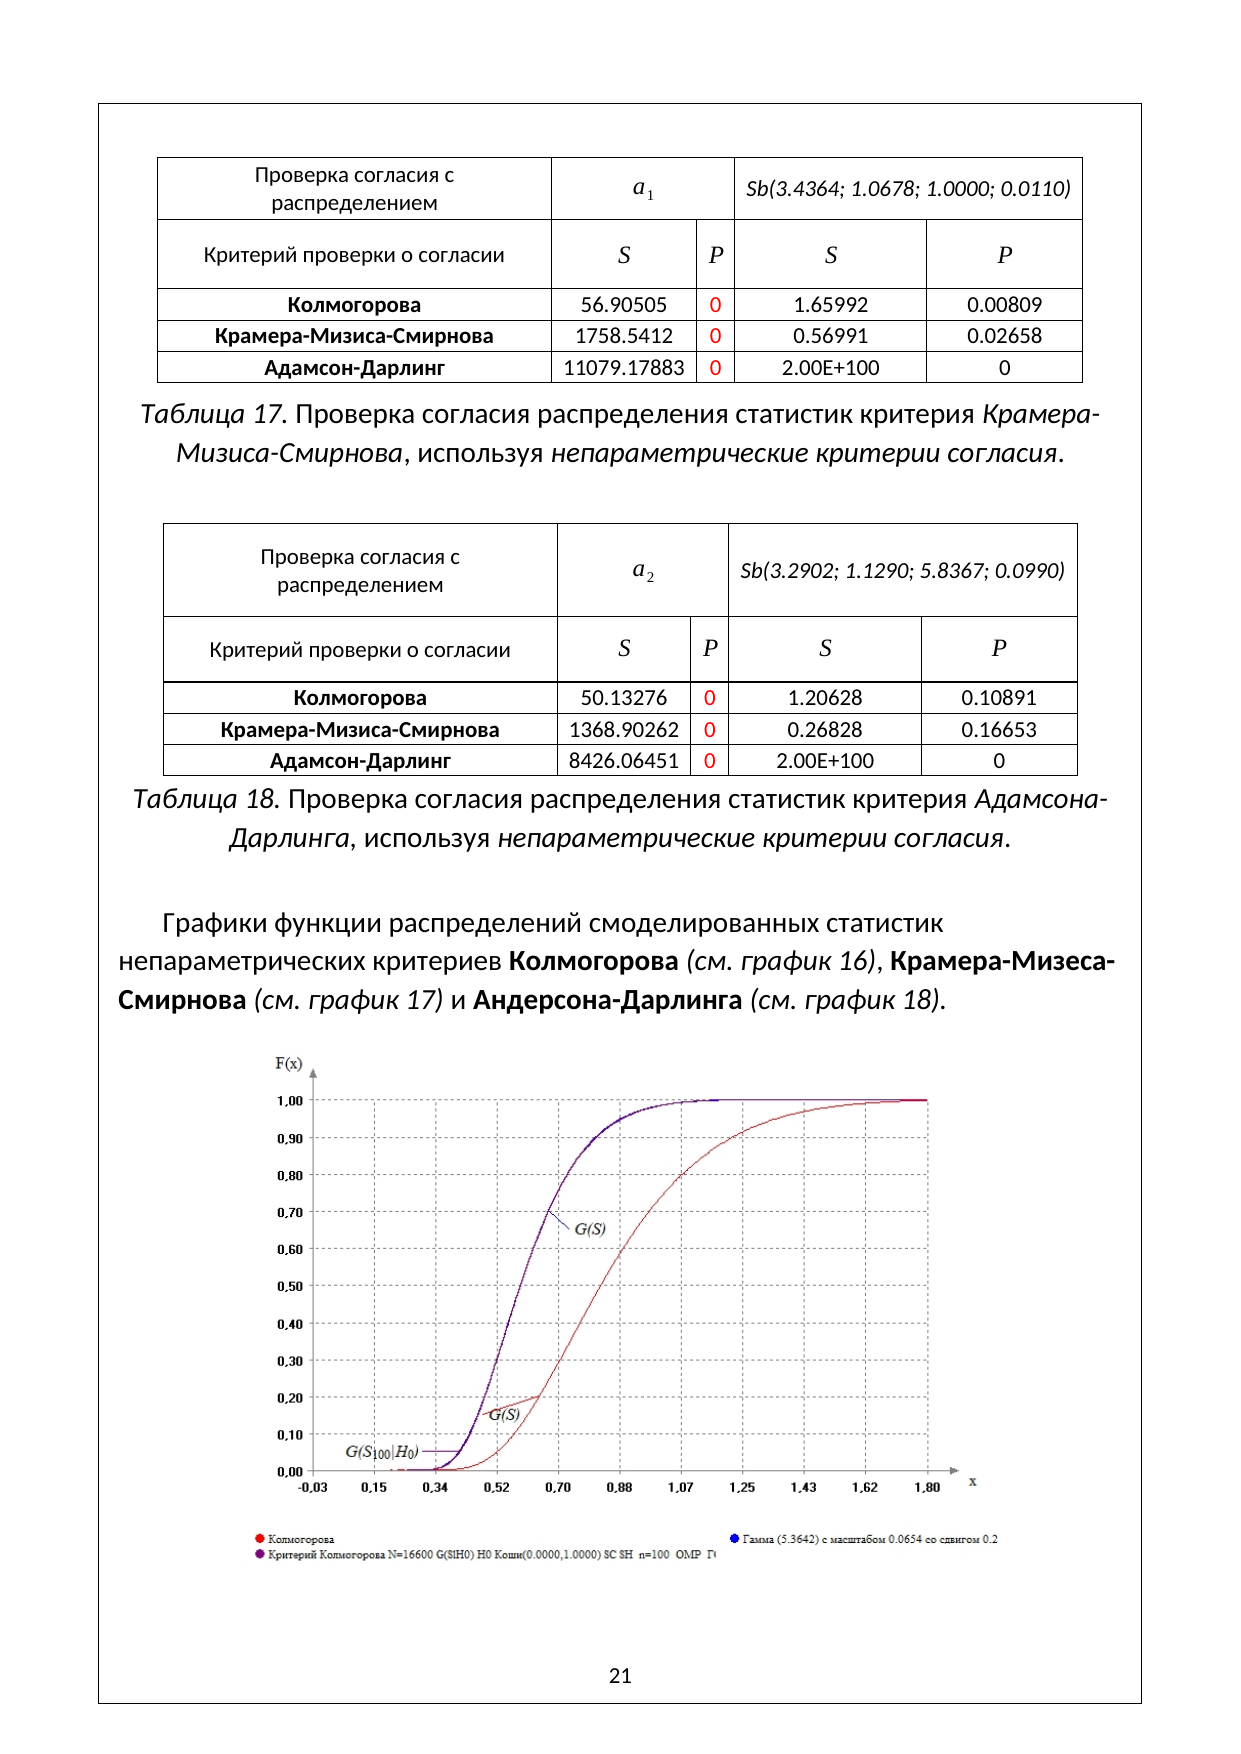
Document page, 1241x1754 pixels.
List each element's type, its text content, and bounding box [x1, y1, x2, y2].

table_cell 56.90505 [552, 289, 696, 319]
table_cell 0.56991 [735, 321, 926, 351]
table_cell Колмогорова [164, 683, 557, 713]
table_cell 0 [691, 714, 728, 744]
table_cell [927, 220, 1082, 288]
table_cell 1.20628 [729, 683, 921, 713]
table_cell 0 [697, 352, 734, 382]
table_cell [735, 220, 926, 288]
table_cell [558, 617, 690, 681]
table_cell 0 [927, 352, 1082, 382]
table_cell 0.16653 [922, 714, 1077, 744]
table_cell 0.26828 [729, 714, 921, 744]
text Таблица 17. Проверка согласия распределения статистик критерия Крамера-Мизиса-Смирнова, используя непараметрические критерии согласия. [118, 396, 1122, 469]
text Графики функции распределений смоделированных статистик непараметрических критериев Колмогорова (см. график 16), Крамера-Мизеса-Смирнова (см. график 17) и Андерсона-Дарлинга (см. график 18). [118, 904, 1122, 1016]
table_cell 0 [697, 289, 734, 319]
table_cell 0 [697, 321, 734, 351]
picture [241, 1048, 999, 1583]
table_cell 0 [691, 745, 728, 775]
table_cell [697, 220, 734, 288]
table_header Проверка согласия с распределением [158, 158, 551, 219]
table_cell 1368.90262 [558, 714, 690, 744]
table_cell 0 [922, 745, 1077, 775]
table_cell 2.00E+100 [729, 745, 921, 775]
table_cell 0.10891 [922, 683, 1077, 713]
table_header Проверка согласия с распределением [164, 524, 557, 616]
table_cell [552, 220, 696, 288]
table_cell Адамсон-Дарлинг [164, 745, 557, 775]
table_cell [691, 617, 728, 681]
table_cell 0.02658 [927, 321, 1082, 351]
table_cell Адамсон-Дарлинг [158, 352, 551, 382]
table_cell 1758.5412 [552, 321, 696, 351]
table_header Sb(3.2902; 1.1290; 5.8367; 0.0990) [729, 524, 1077, 616]
table_header Sb(3.4364; 1.0678; 1.0000; 0.0110) [735, 158, 1082, 219]
table_cell [729, 617, 921, 681]
table_cell Критерий проверки о согласии [164, 617, 557, 681]
table_cell 0 [691, 683, 728, 713]
text Таблица 18. Проверка согласия распределения статистик критерия Адамсона-Дарлинга, используя непараметрические критерии согласия. [118, 780, 1122, 854]
table_cell [922, 617, 1077, 681]
table_cell Колмогорова [158, 289, 551, 319]
table_header [558, 524, 728, 616]
table_cell Крамера-Мизиса-Смирнова [164, 714, 557, 744]
table_cell 1.65992 [735, 289, 926, 319]
table_cell 50.13276 [558, 683, 690, 713]
table_cell Крамера-Мизиса-Смирнова [158, 321, 551, 351]
table_cell Критерий проверки о согласии [158, 220, 551, 288]
table_cell 2.00E+100 [735, 352, 926, 382]
table_header [552, 158, 734, 219]
table_cell 8426.06451 [558, 745, 690, 775]
table_cell 11079.17883 [552, 352, 696, 382]
table_cell 0.00809 [927, 289, 1082, 319]
